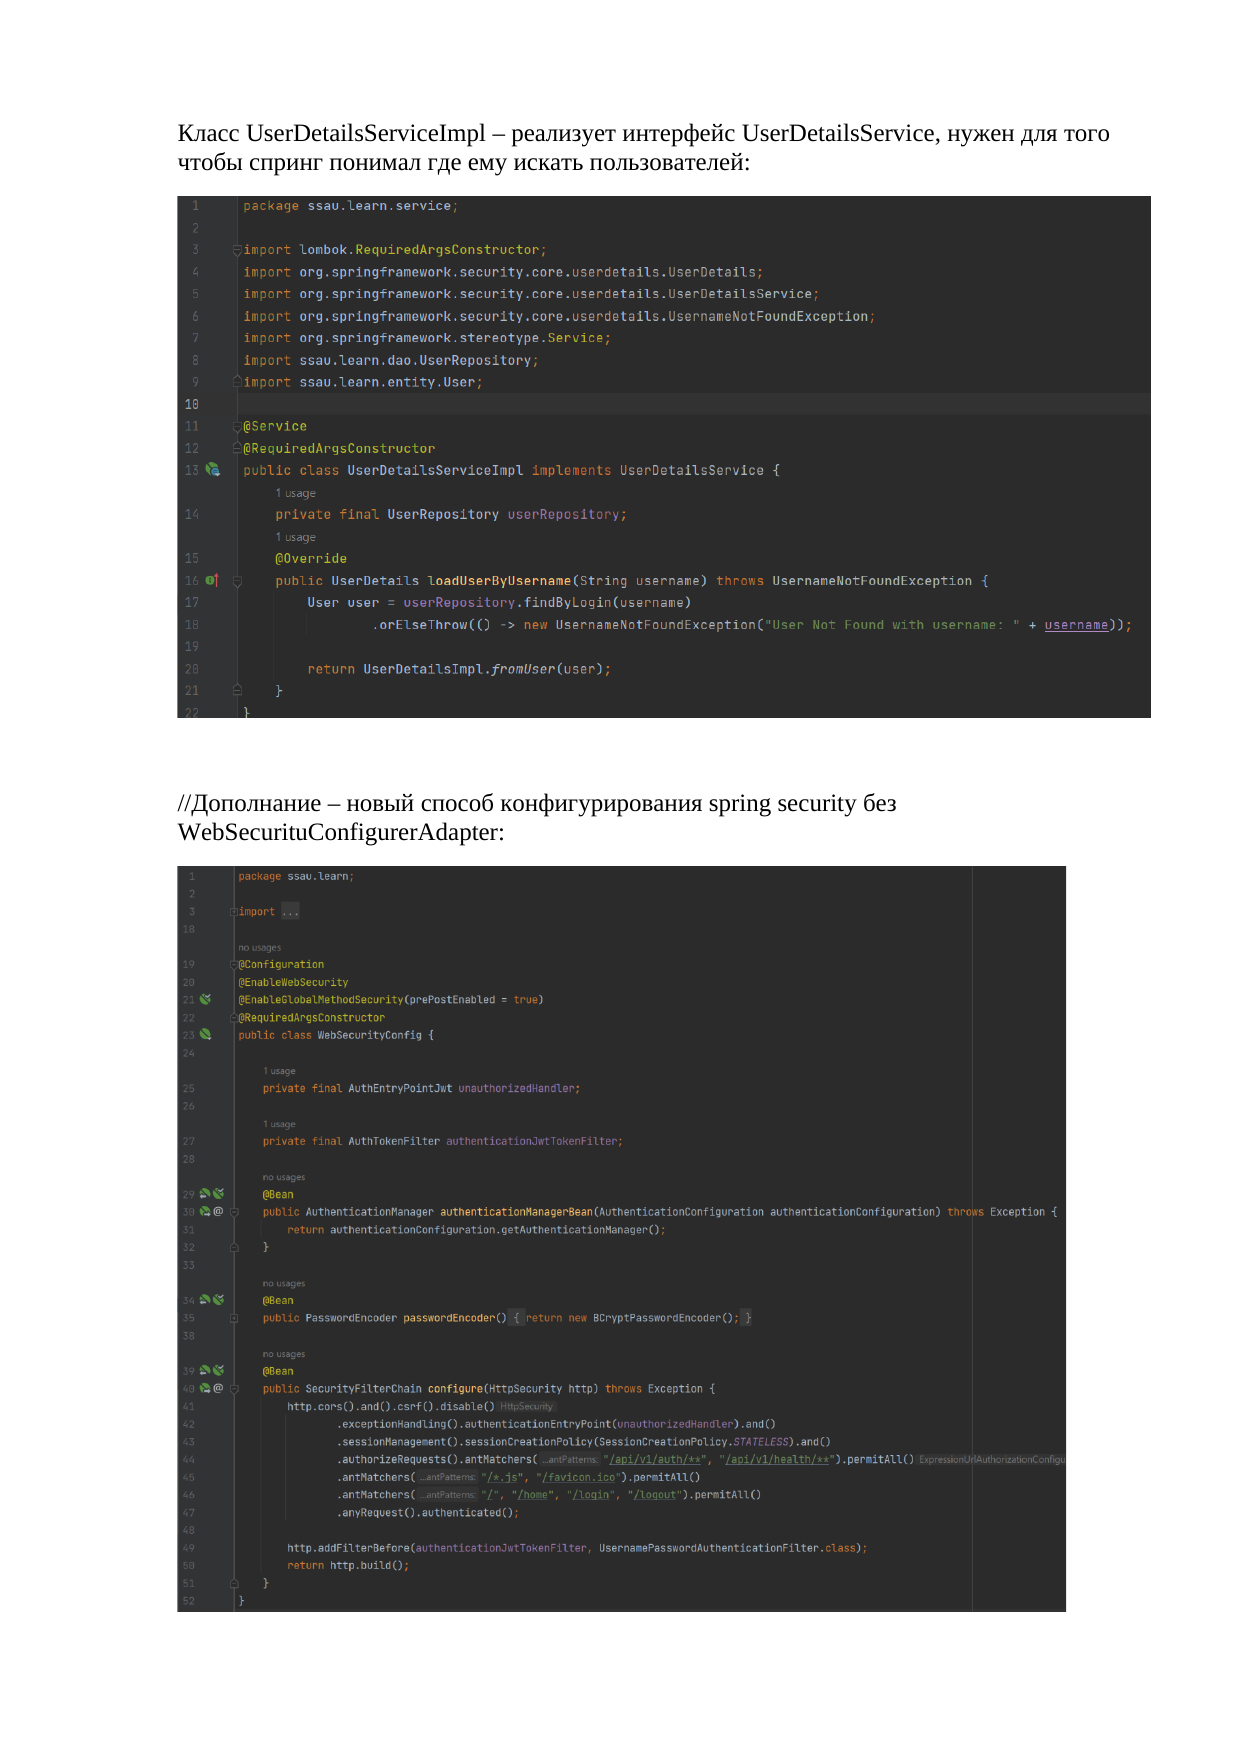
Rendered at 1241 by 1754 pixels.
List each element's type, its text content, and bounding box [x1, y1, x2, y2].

text //Дополнание – новый способ конфигурирования spring security без WebSecurituConfigurerAdapter: [177, 788, 1152, 846]
text Класс UserDetailsServiceImpl – реализует интерфейс UserDetailsService, нужен для того чтобы спринг понимал где ему искать пользователей: [177, 118, 1152, 176]
picture [177, 866, 1067, 1612]
picture [177, 196, 1151, 718]
